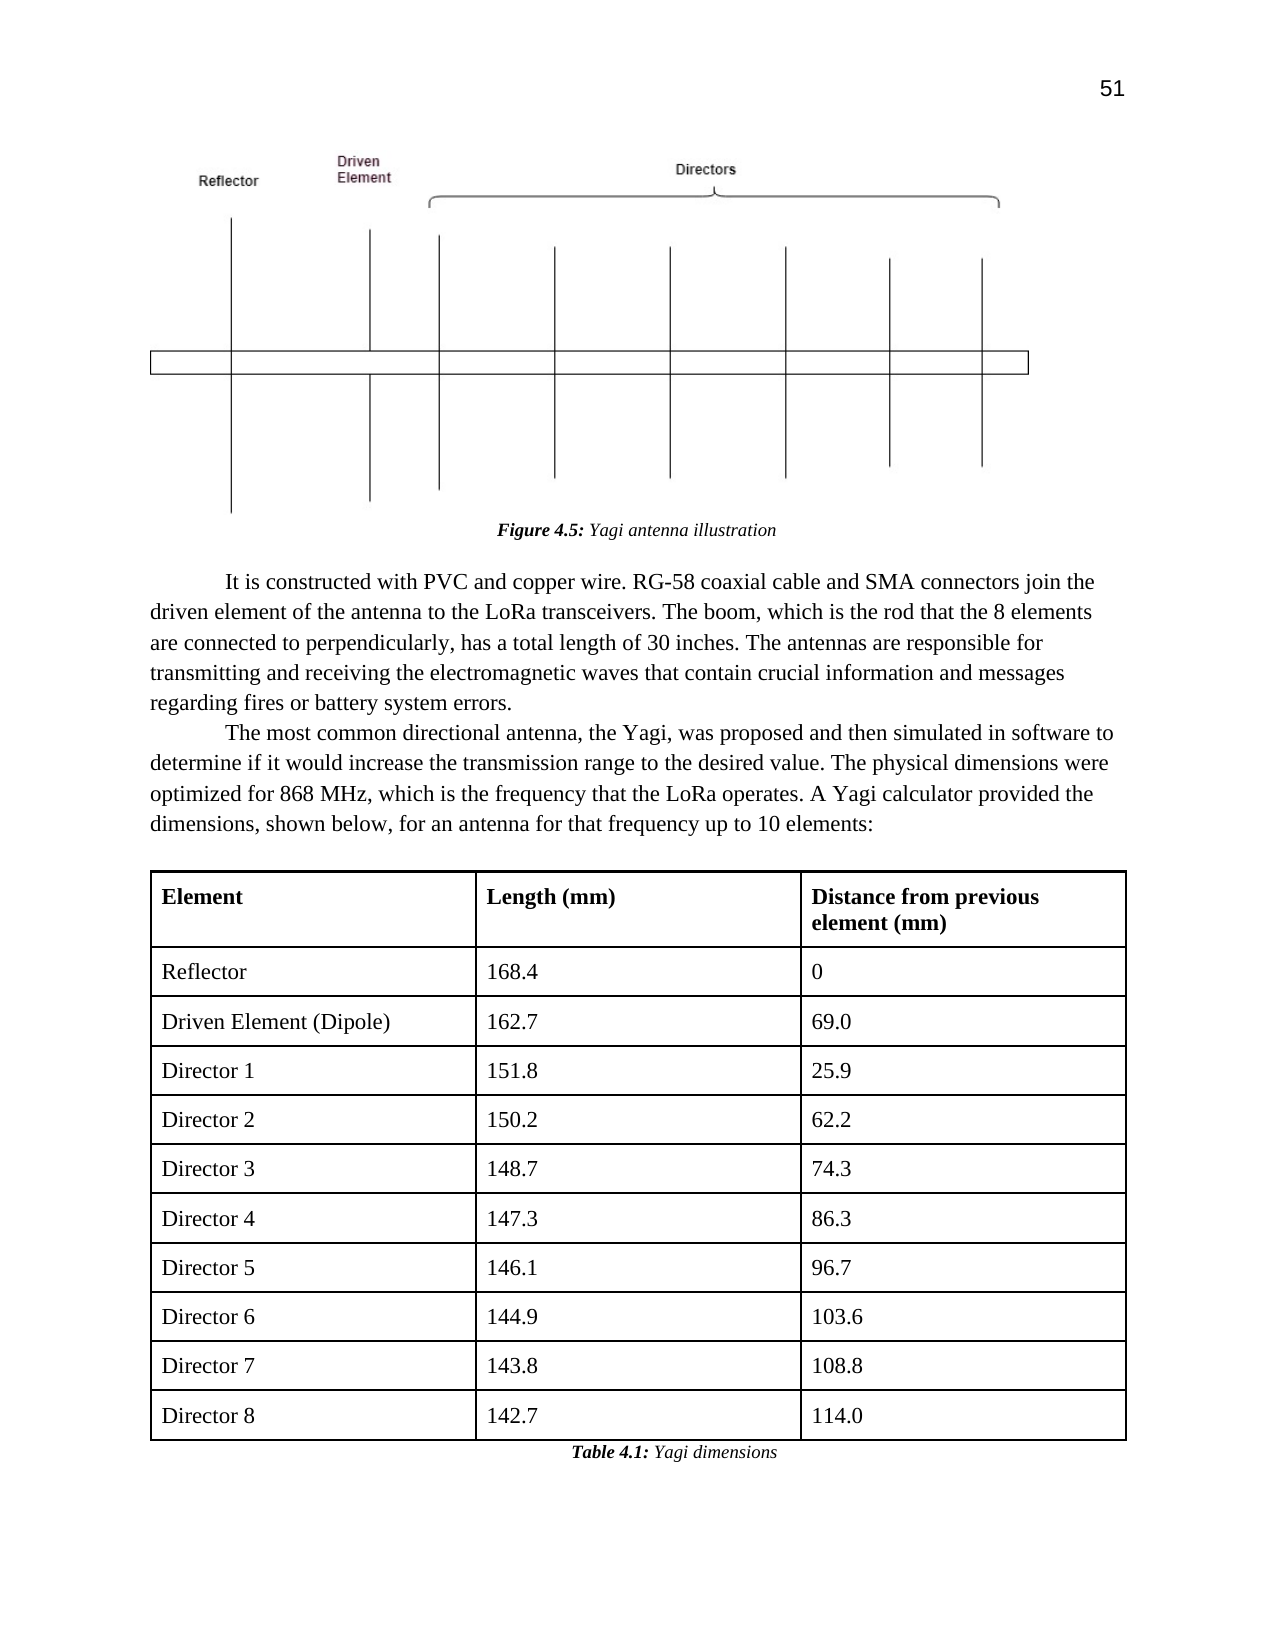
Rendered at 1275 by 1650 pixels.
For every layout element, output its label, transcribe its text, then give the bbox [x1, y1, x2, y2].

table_cell Director 7 [152, 1342, 475, 1389]
table_cell Director 3 [152, 1145, 475, 1192]
table_cell 103.6 [802, 1293, 1125, 1340]
table_cell Director 5 [152, 1244, 475, 1291]
table_cell 142.7 [477, 1391, 800, 1439]
table_cell 62.2 [802, 1096, 1125, 1143]
table_cell 144.9 [477, 1293, 800, 1340]
table_cell 148.7 [477, 1145, 800, 1192]
text The most common directional antenna, the Yagi, was proposed and then simulated in software to determine if it would increase the transmission range to the desired value. The physical dimensions were optimized for 868 MHz, which is the frequency that the LoRa operates. A Yagi calculator provided the dimensions, shown below, for an antenna for that frequency up to 10 elements: [150, 719, 1125, 836]
table_cell 143.8 [477, 1342, 800, 1389]
table_header Element [152, 873, 475, 946]
table_cell 147.3 [477, 1194, 800, 1242]
text Figure 4.5: Yagi antenna illustration [150, 519, 1125, 540]
table_cell 108.8 [802, 1342, 1125, 1389]
table_cell 150.2 [477, 1096, 800, 1143]
table_cell 151.8 [477, 1047, 800, 1094]
table_cell 168.4 [477, 948, 800, 995]
table_header Distance from previous element (mm) [802, 873, 1125, 946]
table_cell Reflector [152, 948, 475, 995]
table_cell Director 6 [152, 1293, 475, 1340]
table_cell 69.0 [802, 997, 1125, 1044]
table_cell Director 8 [152, 1391, 475, 1439]
table_cell 0 [802, 948, 1125, 995]
table_cell Director 2 [152, 1096, 475, 1143]
picture [150, 150, 1029, 515]
table_cell 146.1 [477, 1244, 800, 1291]
table_cell 162.7 [477, 997, 800, 1044]
table_header Length (mm) [477, 873, 800, 946]
text Table 4.1: Yagi dimensions [150, 1441, 1125, 1462]
text It is constructed with PVC and copper wire. RG-58 coaxial cable and SMA connectors join the driven element of the antenna to the LoRa transceivers. The boom, which is the rod that the 8 elements are connected to perpendicularly, has a total length of 30 inches. The antennas are responsible for transmitting and receiving the electromagnetic waves that contain crucial information and messages regarding fires or battery system errors. [150, 568, 1125, 715]
table_cell Director 1 [152, 1047, 475, 1094]
table_cell Driven Element (Dipole) [152, 997, 475, 1044]
table_cell Director 4 [152, 1194, 475, 1242]
table_cell 25.9 [802, 1047, 1125, 1094]
table_cell 114.0 [802, 1391, 1125, 1439]
table_cell 74.3 [802, 1145, 1125, 1192]
table_cell 96.7 [802, 1244, 1125, 1291]
table_cell 86.3 [802, 1194, 1125, 1242]
